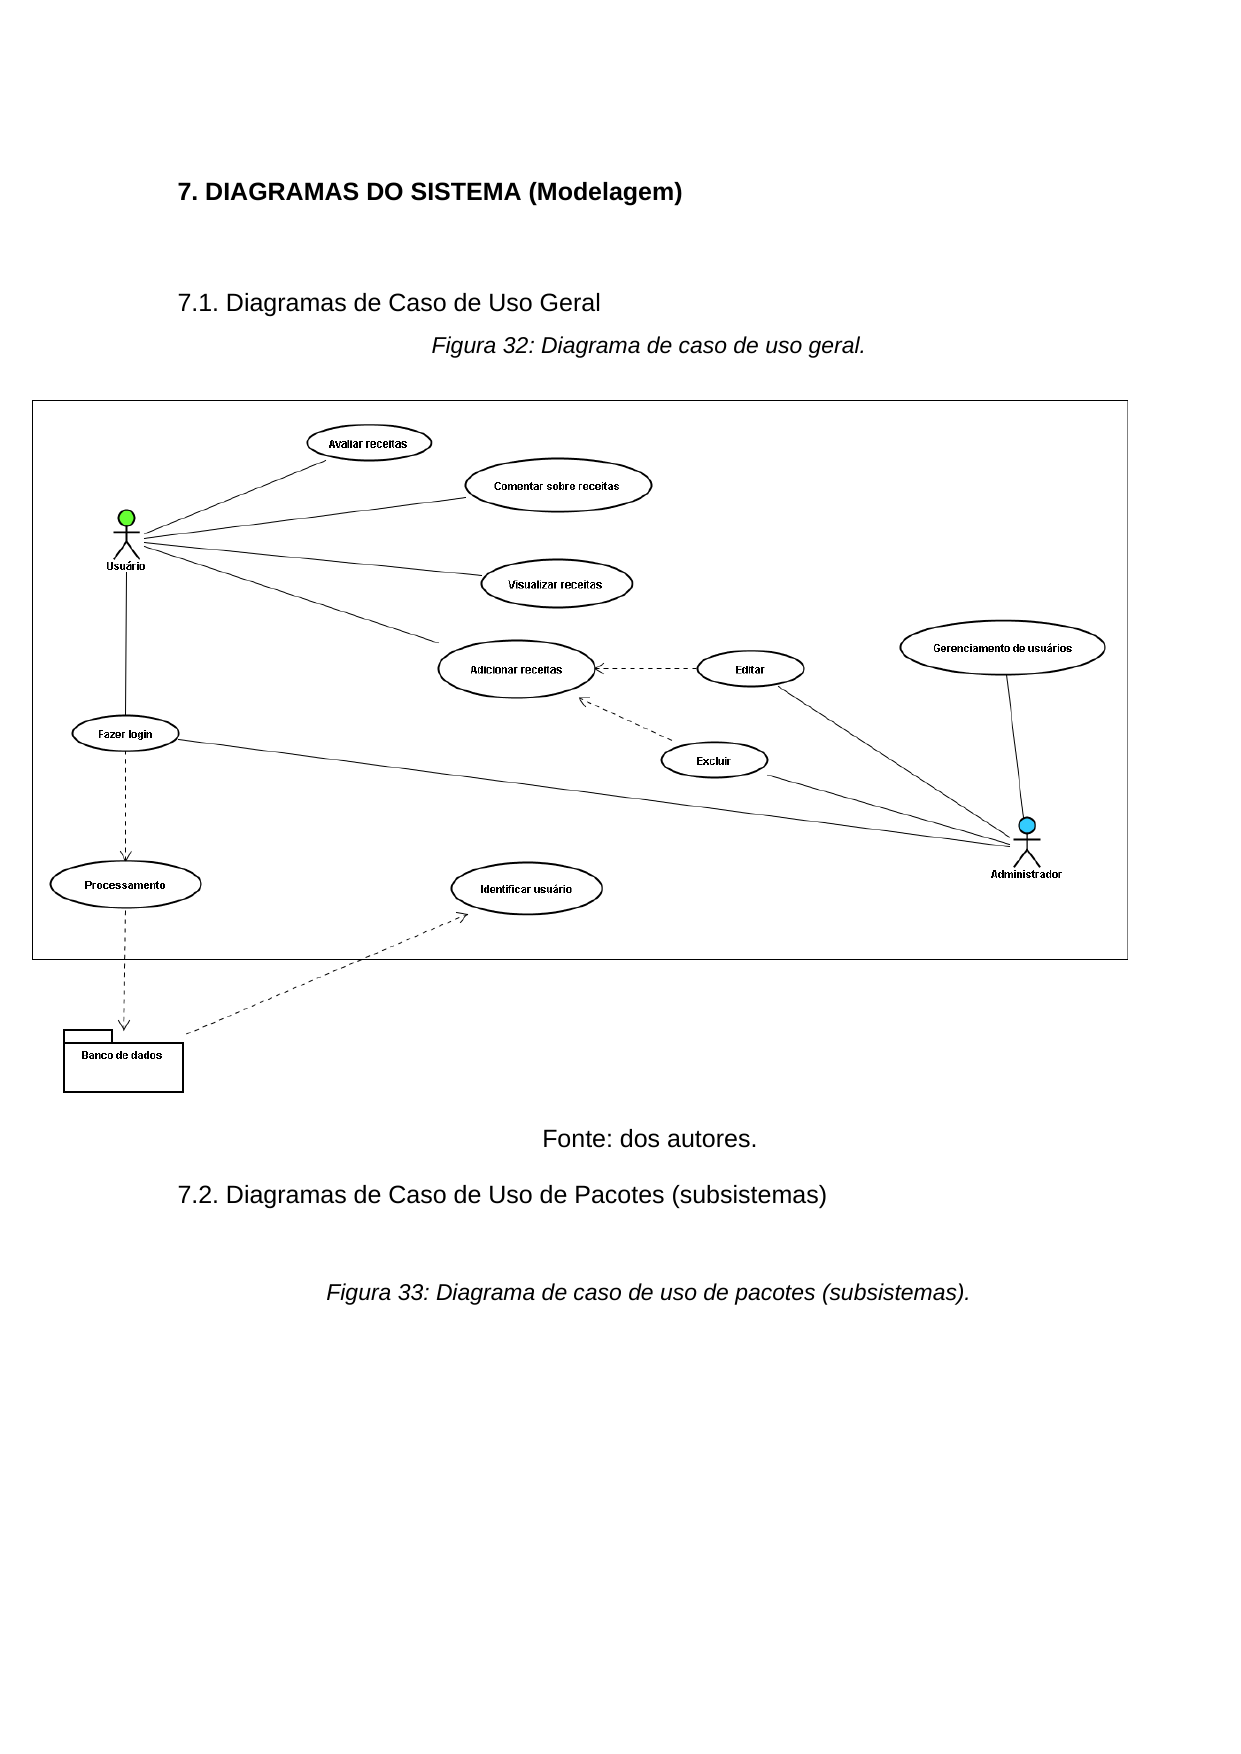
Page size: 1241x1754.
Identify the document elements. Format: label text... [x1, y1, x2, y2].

text Figura 33: Diagrama de caso de uso de pacotes (subsistemas). [177, 1279, 1122, 1305]
subtitle 7. DIAGRAMAS DO SISTEMA (Modelagem) [177, 177, 1122, 206]
subtitle 7.1. Diagramas de Caso de Uso Geral [177, 288, 1122, 317]
text Fonte: dos autores. [177, 1124, 1122, 1153]
text Figura 32: Diagrama de caso de uso geral. [177, 332, 1122, 358]
subtitle 7.2. Diagramas de Caso de Uso de Pacotes (subsistemas) [177, 1180, 1122, 1209]
picture [0, 378, 1236, 1110]
